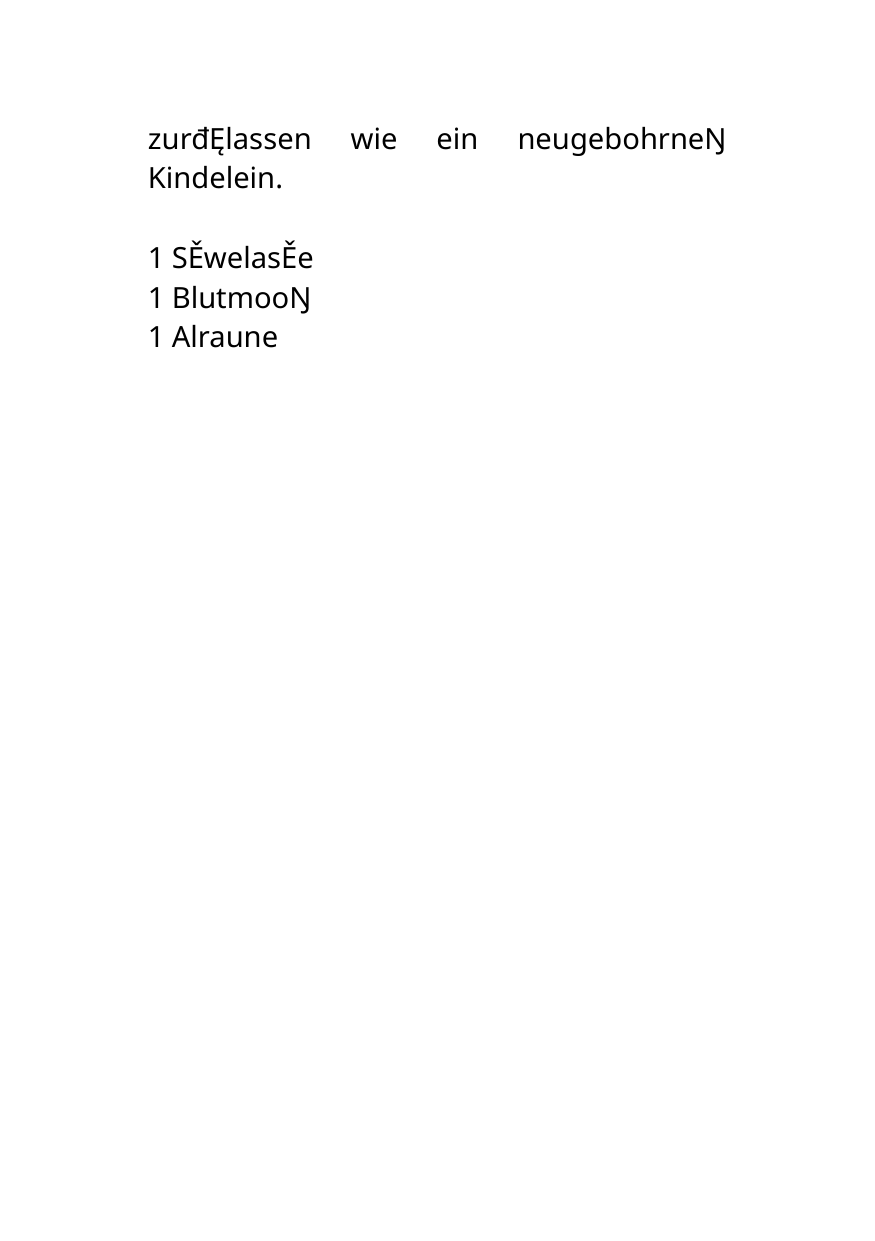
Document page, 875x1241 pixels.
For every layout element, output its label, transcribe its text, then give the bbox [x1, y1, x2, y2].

text 1 Alraune [148, 317, 726, 356]
text 1 BlutmooŊ [148, 277, 726, 317]
text 1 SĚwelasĚe [148, 237, 726, 277]
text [148, 118, 726, 197]
